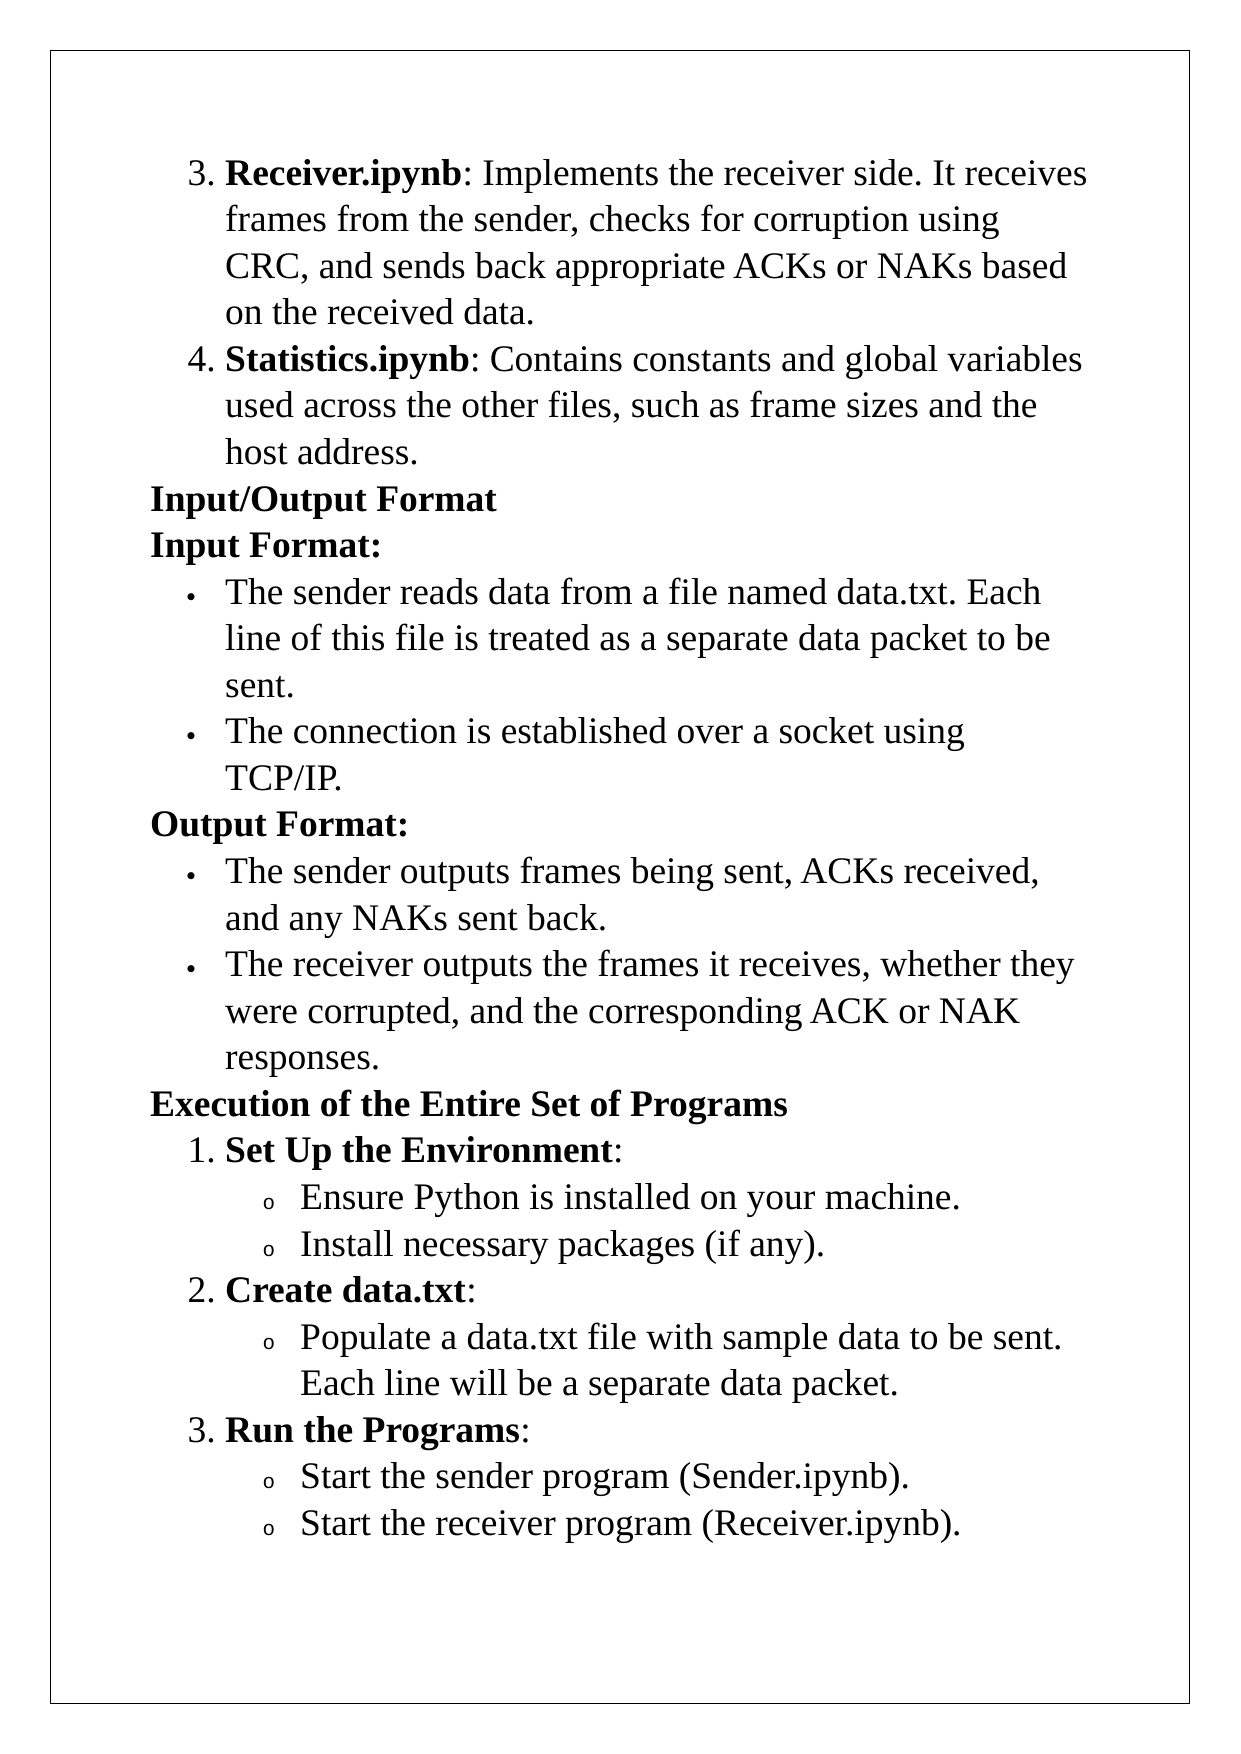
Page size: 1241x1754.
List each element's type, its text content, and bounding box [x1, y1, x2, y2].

list Start the receiver program (Receiver.ipynb). [262, 1500, 1090, 1543]
text Input Format: [150, 522, 1090, 566]
list The sender reads data from a file named data.txt. Each line of this file is treated as a separate data packet to be sent. [187, 569, 1090, 705]
list Statistics.ipynb: Contains constants and global variables used across the other files, such as frame sizes and the host address. [187, 336, 1090, 472]
list Receiver.ipynb: Implements the receiver side. It receives frames from the sender, checks for corruption using CRC, and sends back appropriate ACKs or NAKs based on the received data. [187, 150, 1090, 333]
list Populate a data.txt file with sample data to be sent. Each line will be a separate data packet. [262, 1314, 1090, 1404]
text Execution of the Entire Set of Programs [150, 1081, 1090, 1124]
list The receiver outputs the frames it receives, whether they were corrupted, and the corresponding ACK or NAK responses. [187, 942, 1090, 1078]
list The sender outputs frames being sent, ACKs received, and any NAKs sent back. [187, 848, 1090, 938]
list Ensure Python is installed on your machine. [262, 1174, 1090, 1217]
list Set Up the Environment: [187, 1128, 1090, 1171]
text Output Format: [150, 802, 1090, 845]
list The connection is established over a socket using TCP/IP. [187, 709, 1090, 798]
list Start the sender program (Sender.ipynb). [262, 1454, 1090, 1497]
list Create data.txt: [187, 1267, 1090, 1311]
list Install necessary packages (if any). [262, 1221, 1090, 1264]
list Run the Programs: [187, 1407, 1090, 1450]
text Input/Output Format [150, 476, 1090, 519]
